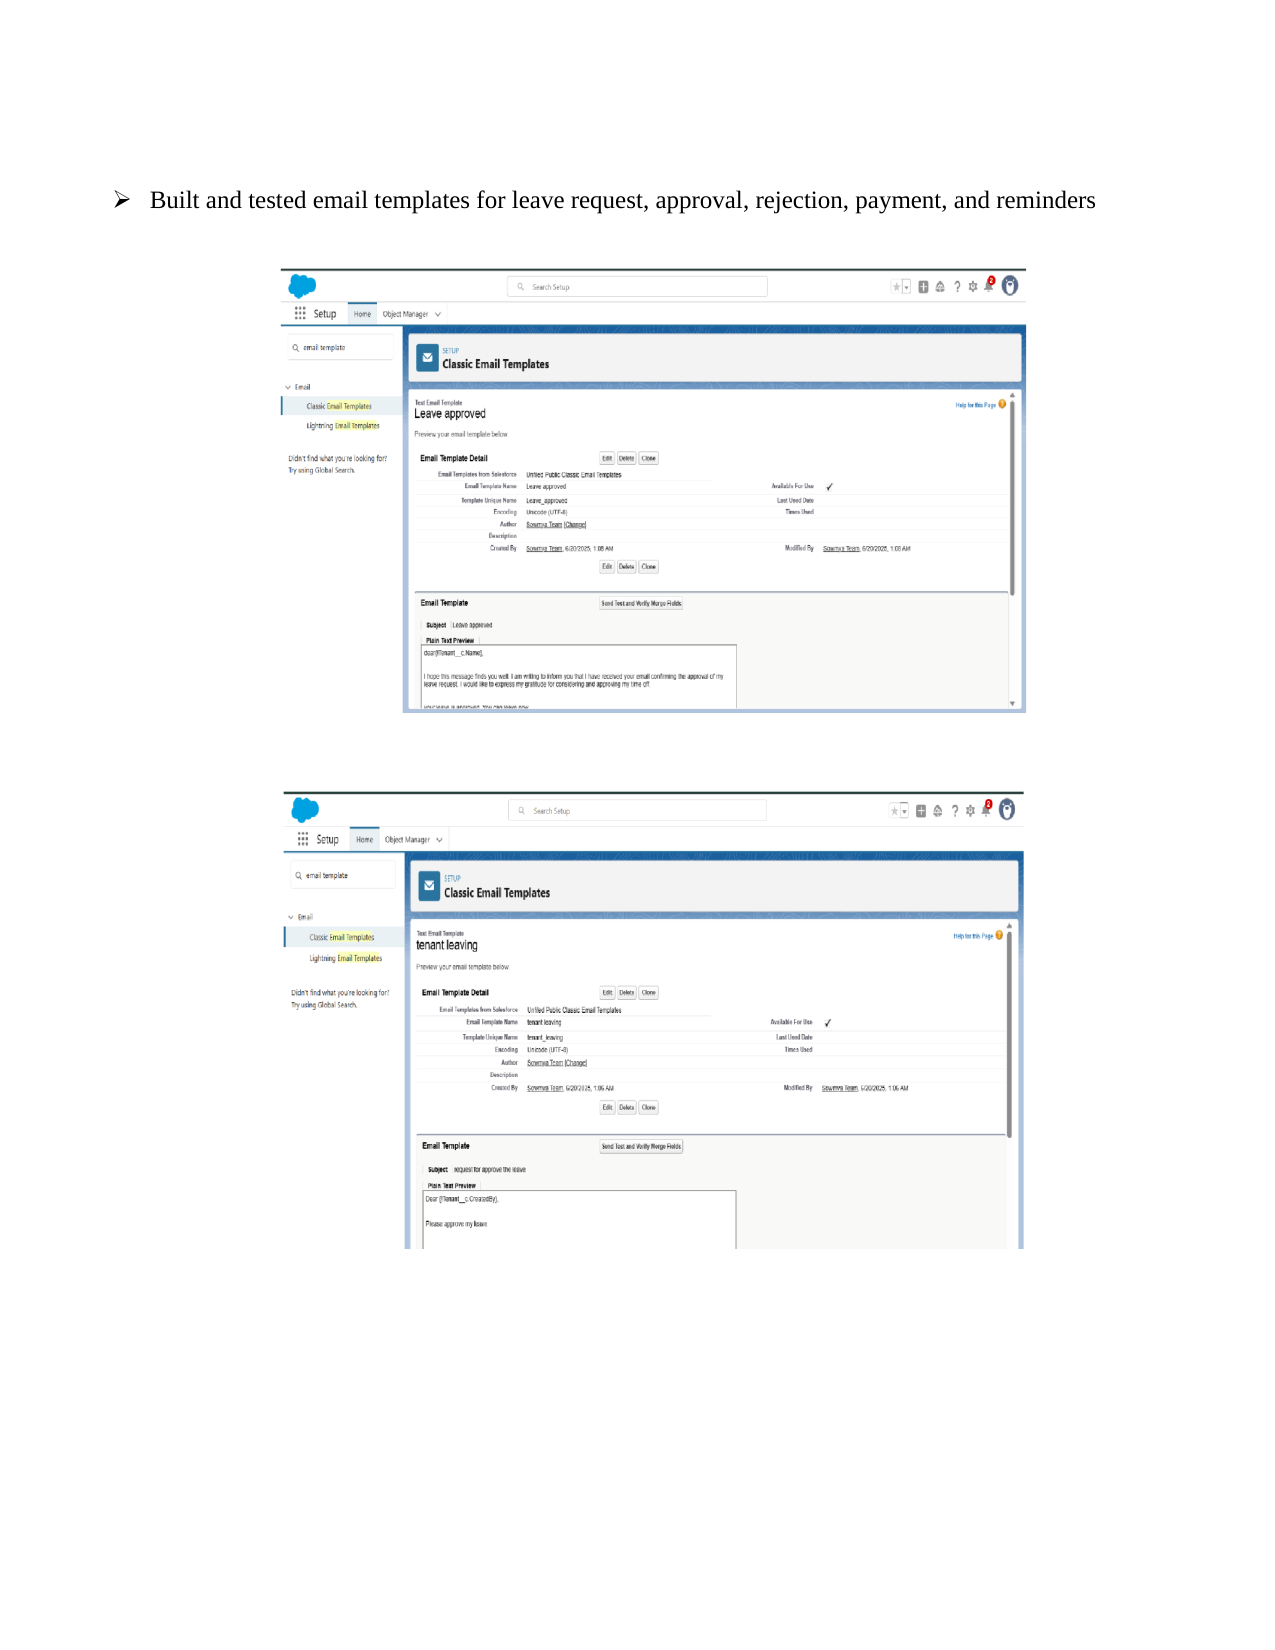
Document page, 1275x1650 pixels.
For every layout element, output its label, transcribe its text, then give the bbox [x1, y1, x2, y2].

picture [280, 268, 1027, 713]
picture [283, 791, 1024, 1249]
list Built and tested email templates for leave request, approval, rejection, payment, and reminders [112, 185, 1184, 214]
